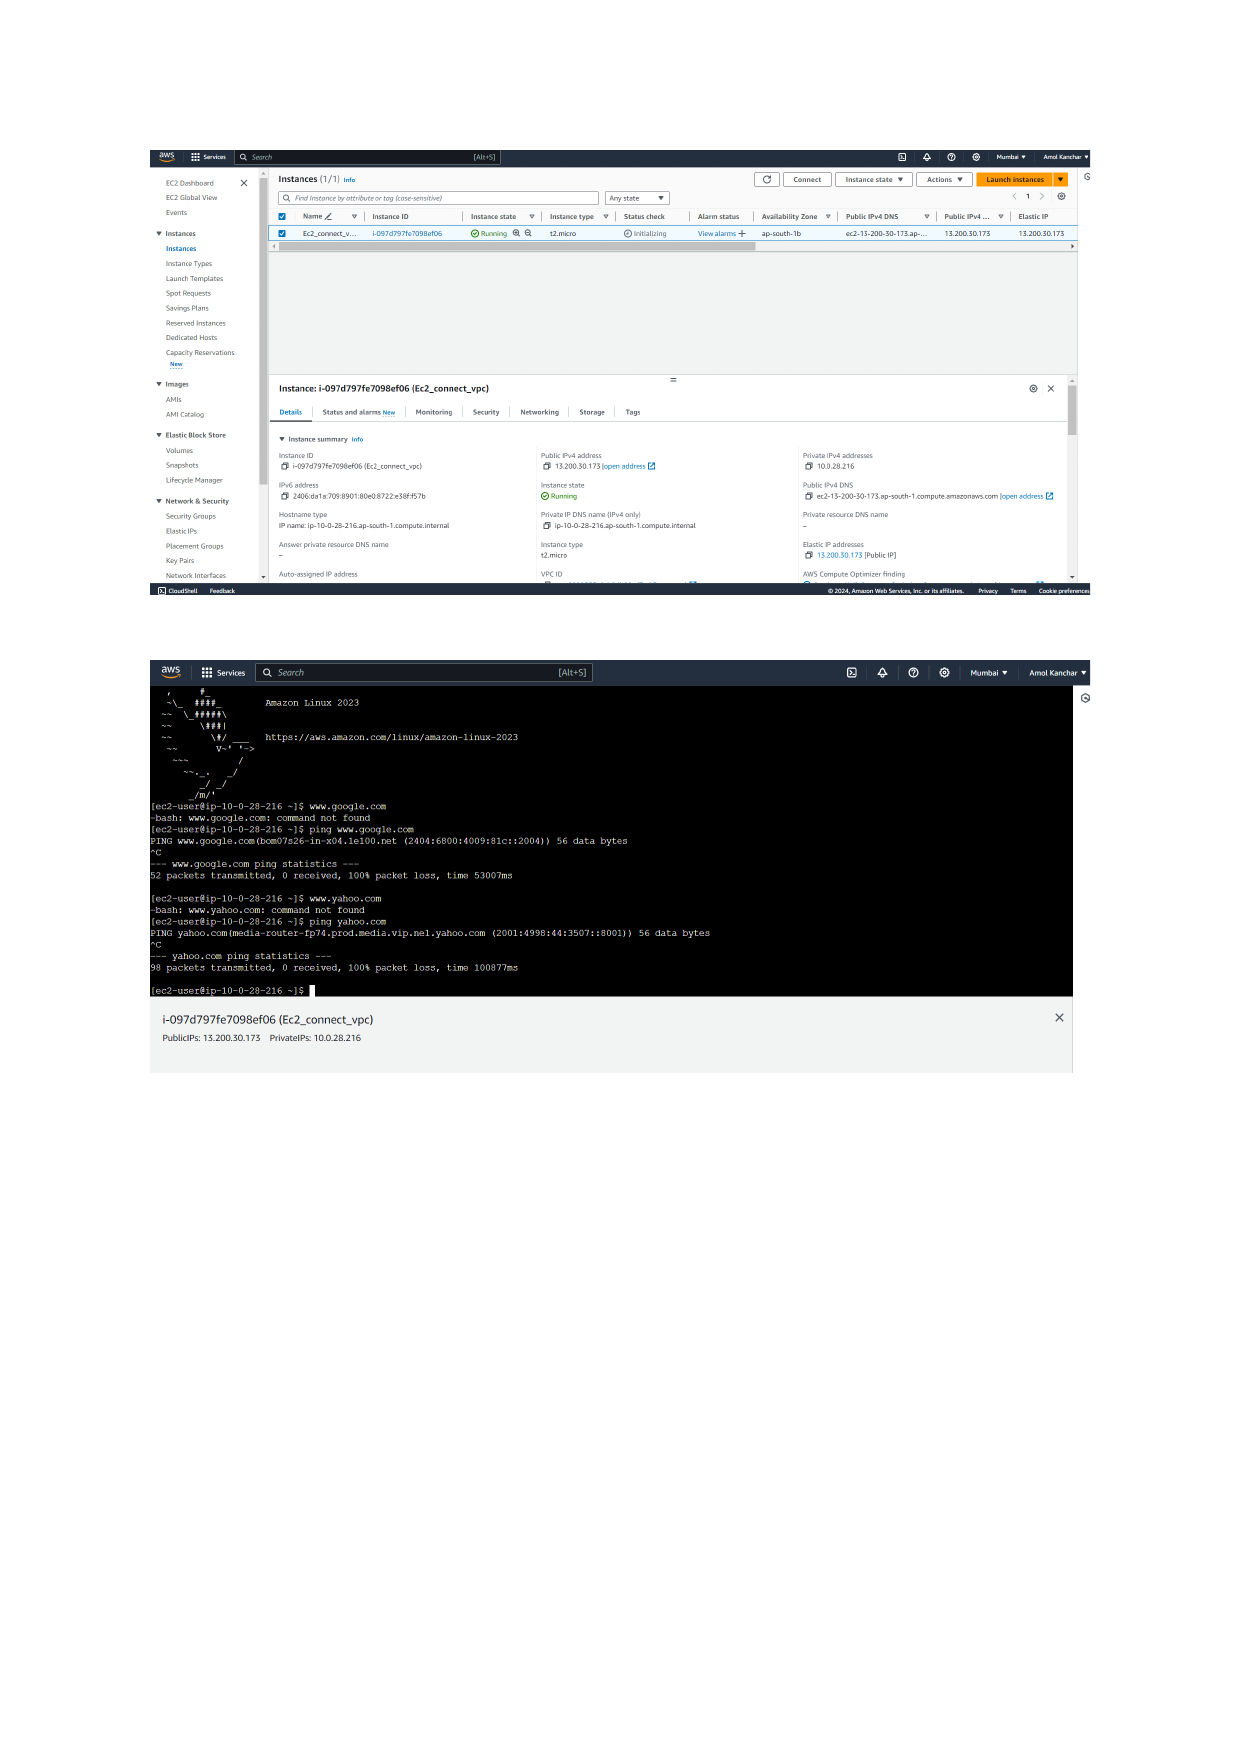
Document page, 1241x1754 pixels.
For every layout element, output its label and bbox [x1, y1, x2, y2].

picture [150, 150, 1091, 595]
picture [150, 660, 1091, 1073]
